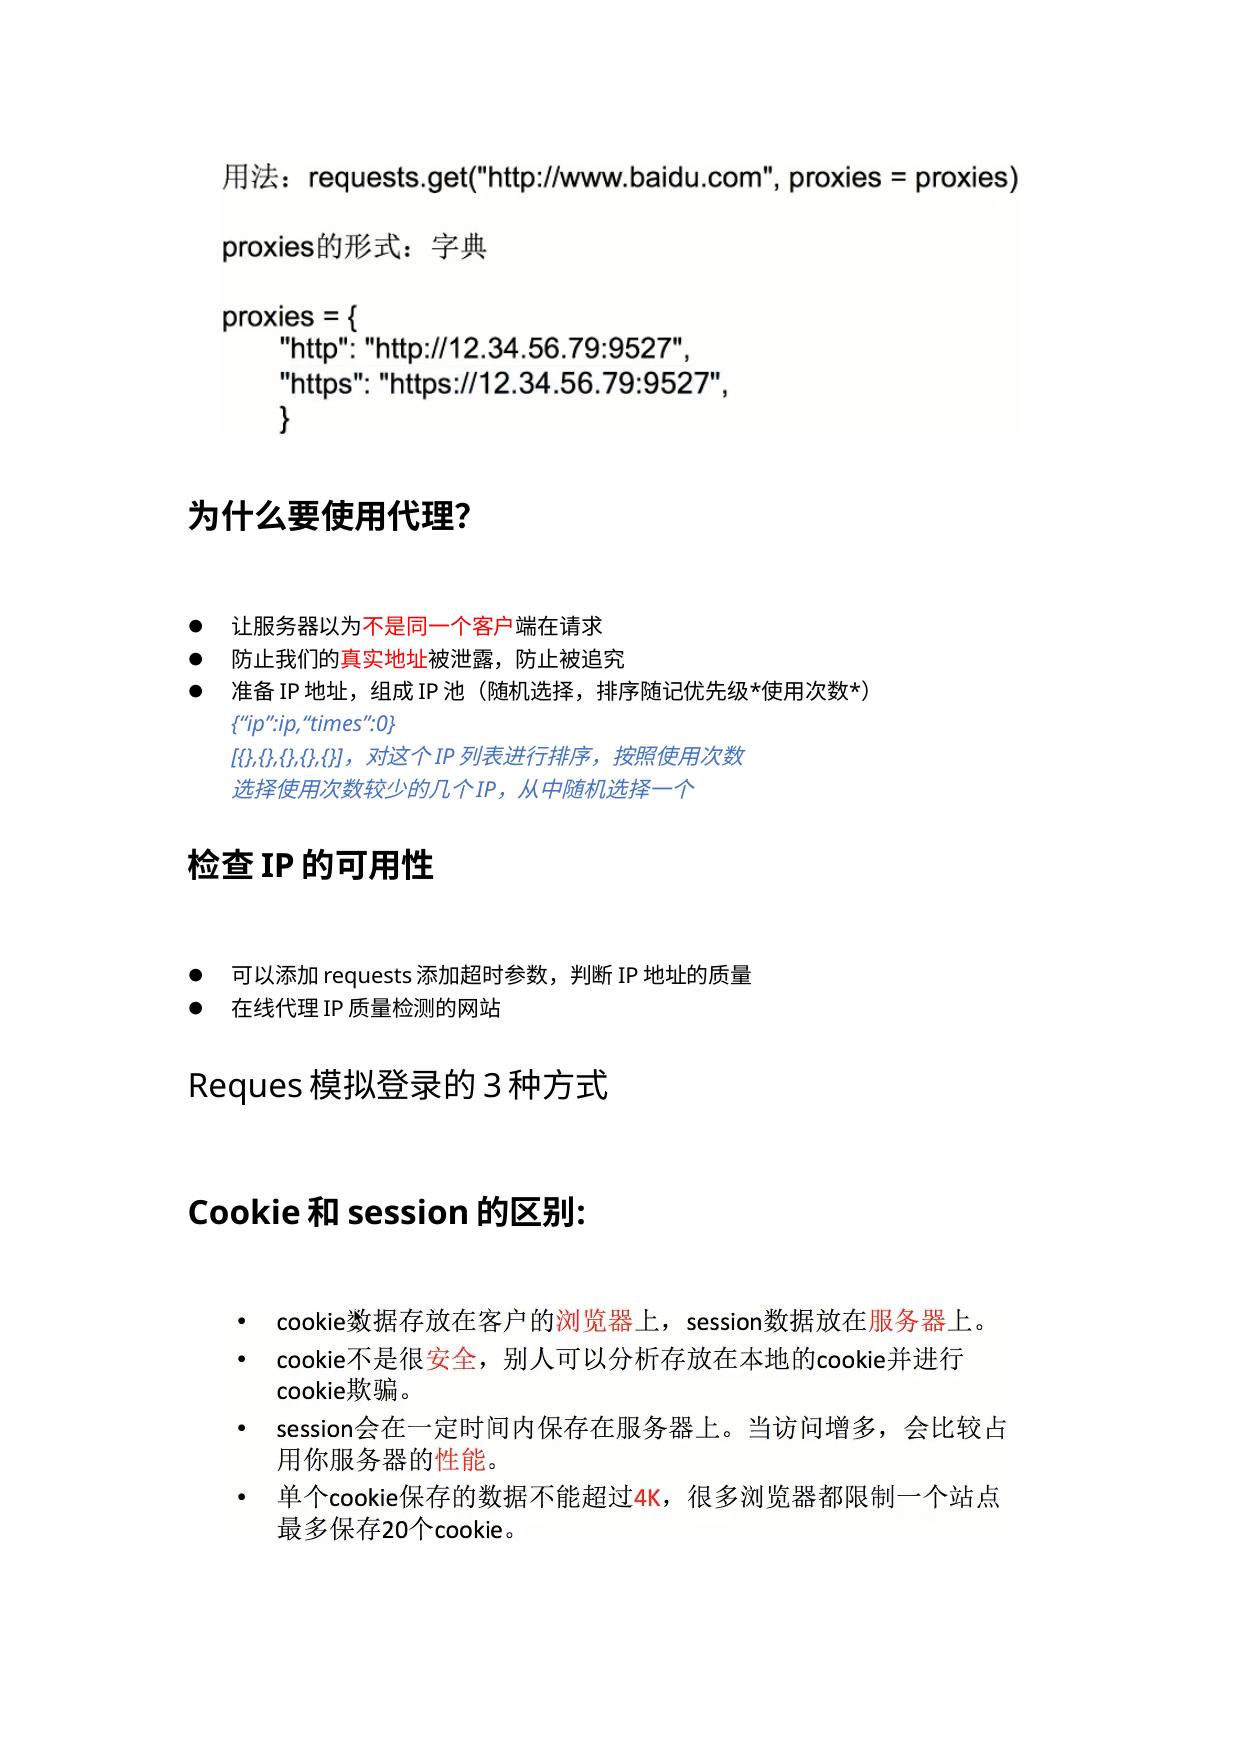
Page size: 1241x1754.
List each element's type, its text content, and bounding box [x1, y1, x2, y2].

subtitle 为什么要使用代理？ [187, 482, 1053, 547]
list [{},{},{},{},{}]，对这个IP列表进行排序，按照使用次数 [231, 739, 1053, 771]
list 选择使用次数较少的几个IP，从中随机选择一个 [231, 771, 1053, 804]
subtitle Cookie和session的区别: [187, 1178, 1053, 1243]
list {“ip”:ip,“times”:0} [231, 706, 1053, 739]
list 准备IP地址，组成IP池（随机选择，排序随记优先级*使用次数*） [187, 674, 1053, 706]
subtitle Reques模拟登录的3种方式 [187, 1050, 1053, 1115]
list 可以添加requests添加超时参数，判断IP地址的质量 [187, 958, 1053, 991]
subtitle 检查IP的可用性 [187, 831, 1053, 896]
list 在线代理IP质量检测的网站 [187, 991, 1053, 1023]
picture [218, 162, 1022, 436]
list 让服务器以为不是同一个客户端在请求 [187, 609, 1053, 641]
list 防止我们的真实地址被泄露，防止被追究 [187, 641, 1053, 674]
picture [228, 1305, 1012, 1544]
